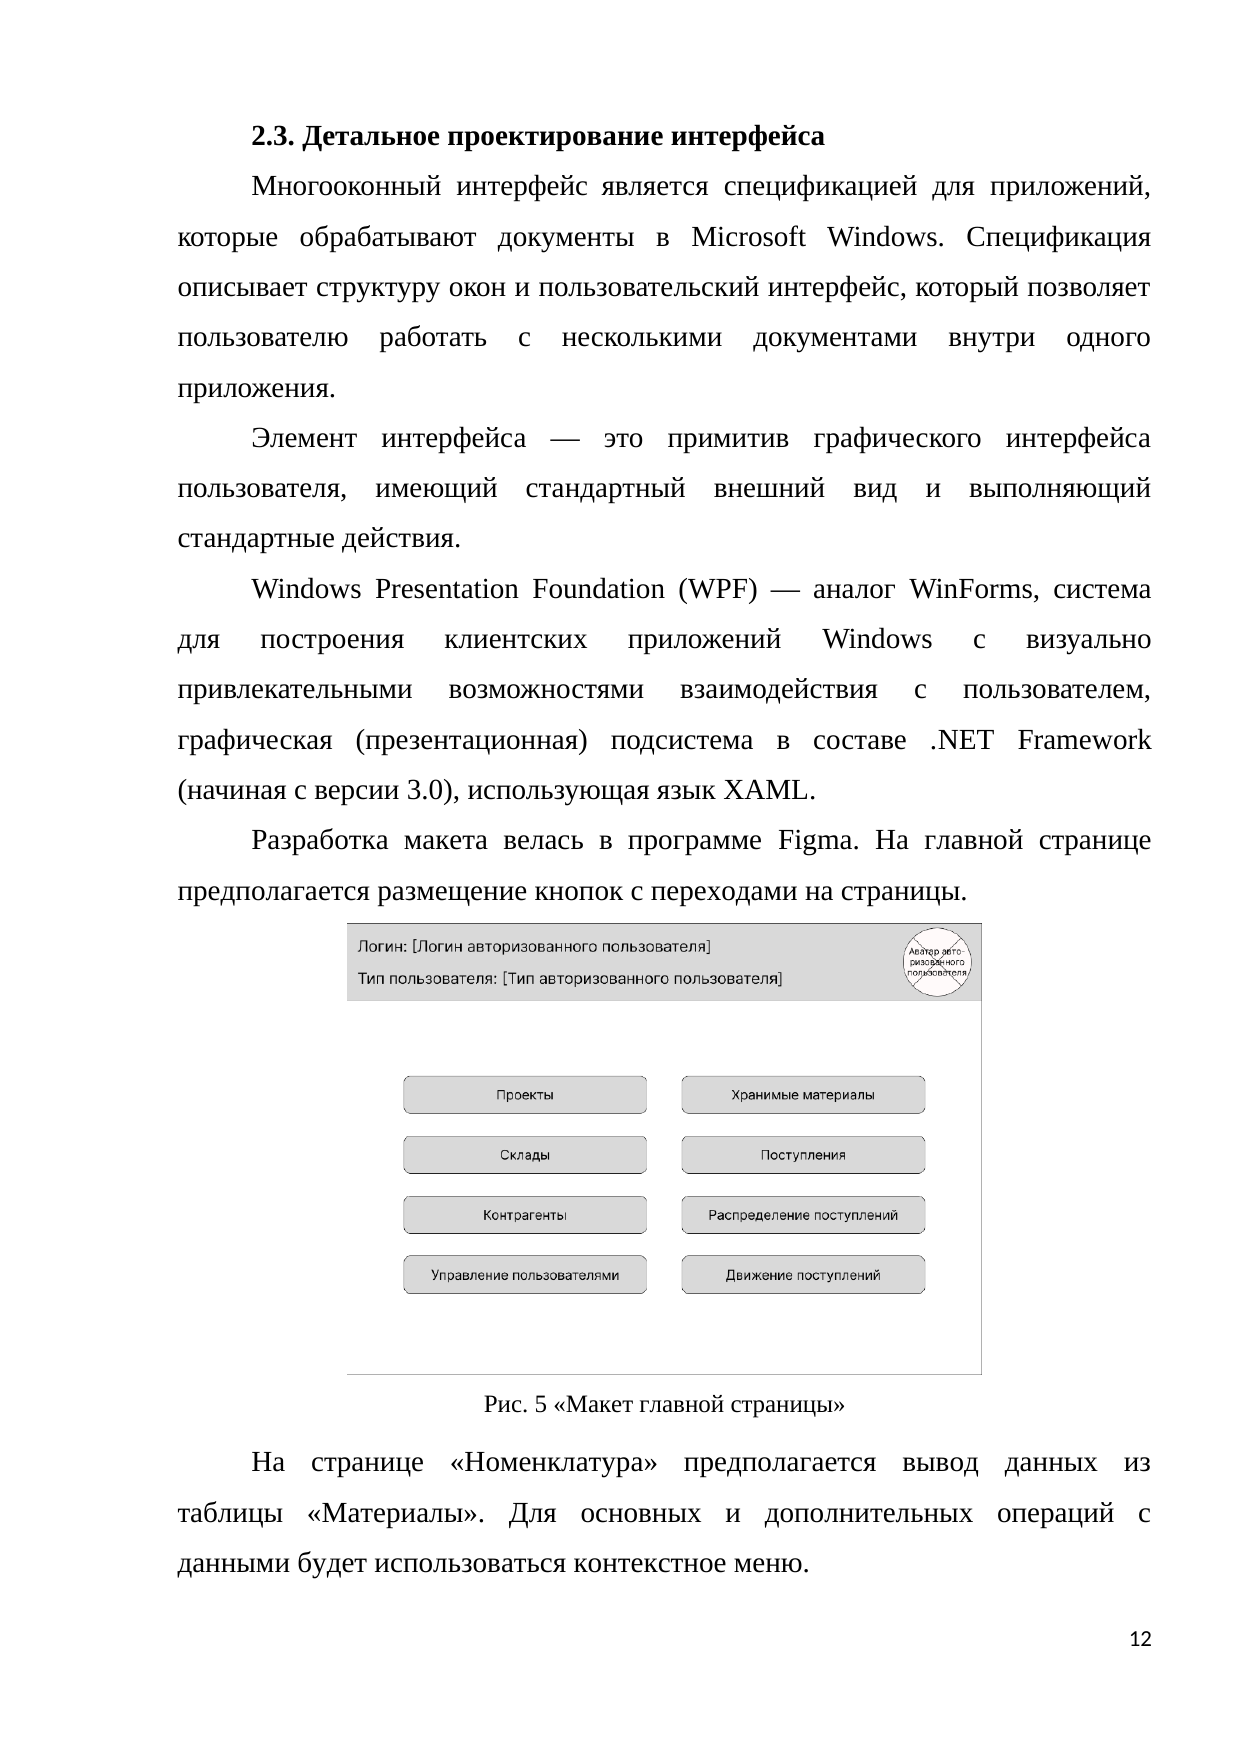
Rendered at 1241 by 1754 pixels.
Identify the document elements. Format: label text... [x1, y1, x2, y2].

picture [347, 923, 982, 1375]
text Разработка макета велась в программе Figma. На главной странице предполагается размещение кнопок с переходами на страницы. [177, 822, 1152, 906]
text Многооконный интерфейс является спецификацией для приложений, которые обрабатывают документы в Microsoft Windows. Спецификация описывает структуру окон и пользовательский интерфейс, который позволяет пользователю работать с несколькими документами внутри одного приложения. [177, 168, 1152, 403]
text На странице «Номенклатура» предполагается вывод данных из таблицы «Материалы». Для основных и дополнительных операций с данными будет использоваться контекстное меню. [177, 1444, 1152, 1579]
text Windows Presentation Foundation (WPF) — аналог WinForms, система для построения клиентских приложений Windows с визуально привлекательными возможностями взаимодействия с пользователем, графическая (презентационная) подсистема в составе .NET Framework (начиная с версии 3.0), использующая язык XAML. [177, 571, 1152, 806]
text Рис. 5 «Макет главной страницы» [177, 1389, 1152, 1418]
text 2.3. Детальное проектирование интерфейса [177, 118, 1152, 152]
text Элемент интерфейса — это примитив графического интерфейса пользователя, имеющий стандартный внешний вид и выполняющий стандартные действия. [177, 420, 1152, 554]
